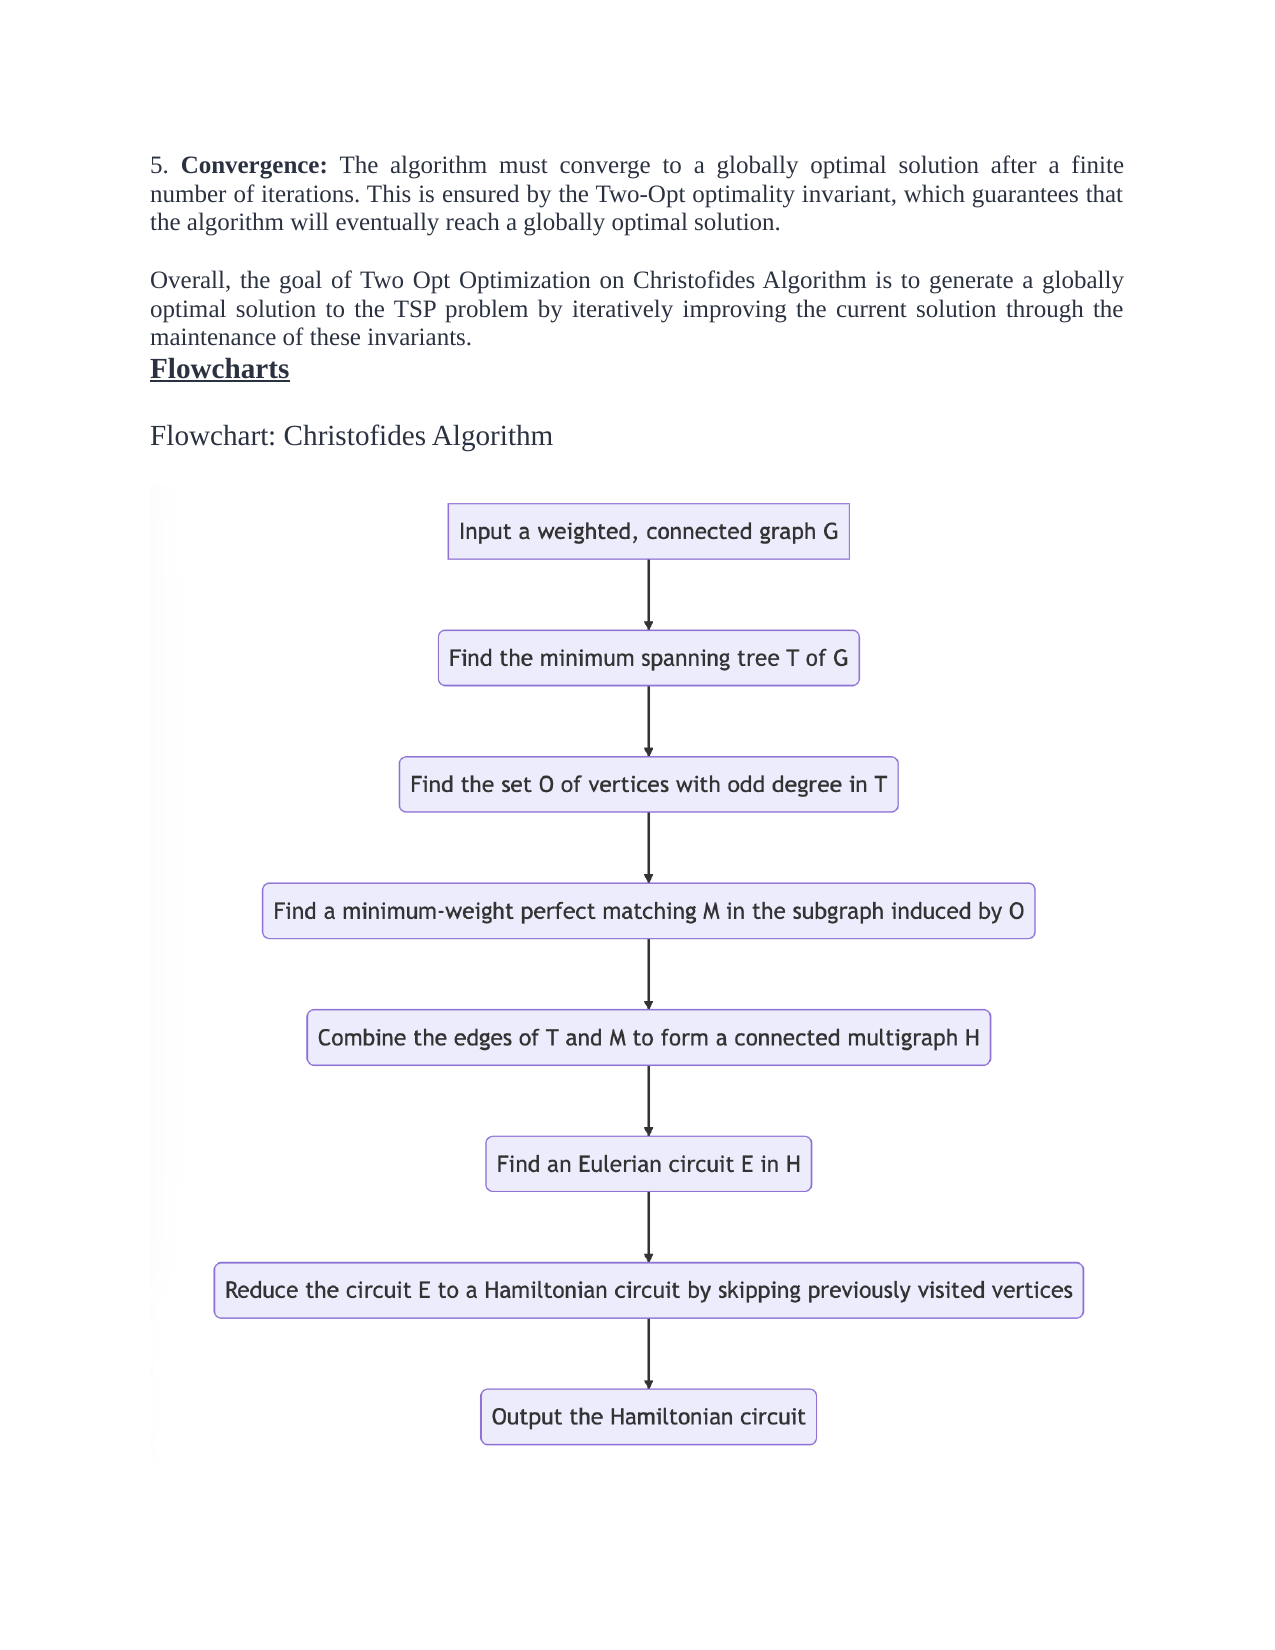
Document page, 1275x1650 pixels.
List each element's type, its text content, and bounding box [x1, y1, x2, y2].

text Flowchart: Christofides Algorithm [150, 418, 1125, 452]
text 5. Convergence: The algorithm must converge to a globally optimal solution after a finite number of iterations. This is ensured by the Two-Opt optimality invariant, which guarantees that the algorithm will eventually reach a globally optimal solution. [150, 150, 1125, 236]
picture [150, 485, 1125, 1464]
text Flowcharts [150, 351, 1125, 385]
text Overall, the goal of Two Opt Optimization on Christofides Algorithm is to generate a globally optimal solution to the TSP problem by iteratively improving the current solution through the maintenance of these invariants. [150, 265, 1125, 351]
